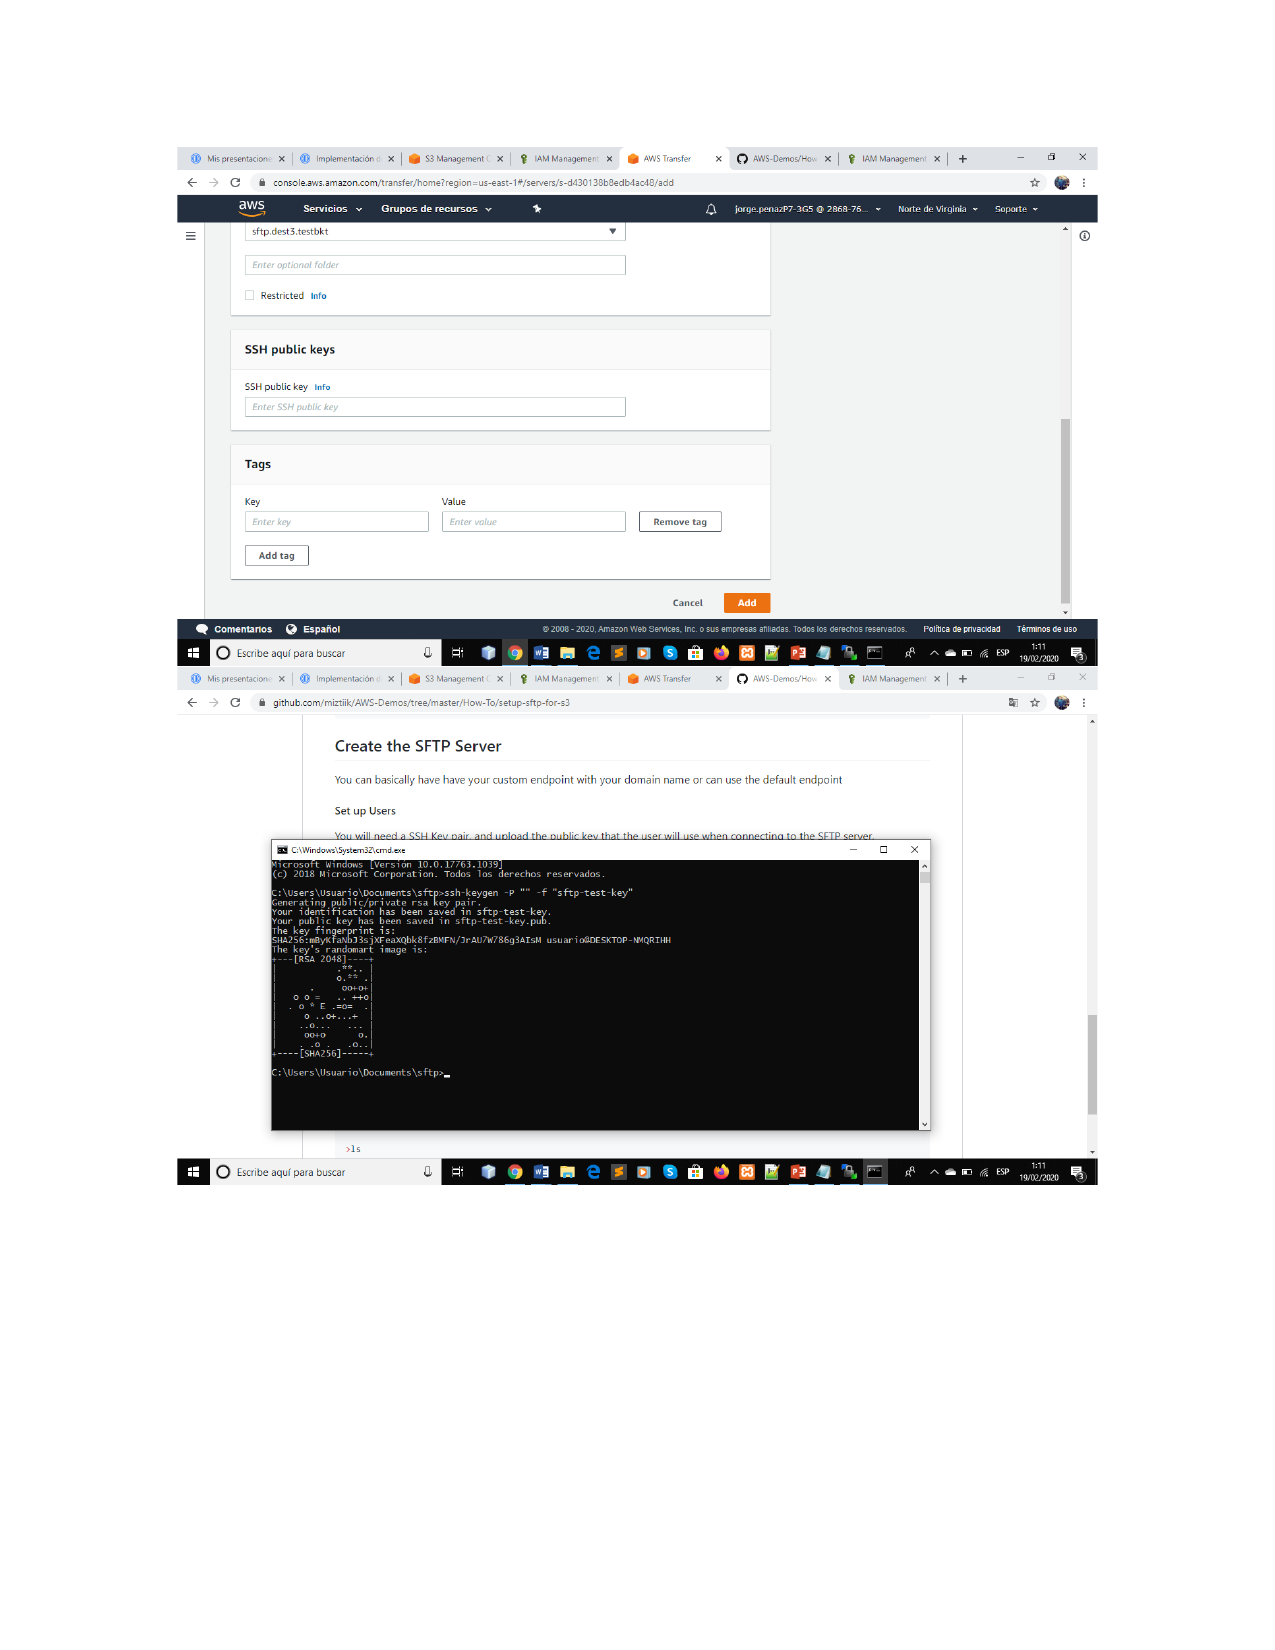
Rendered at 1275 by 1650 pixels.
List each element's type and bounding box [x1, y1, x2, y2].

picture [177, 667, 1098, 1185]
picture [177, 147, 1098, 666]
